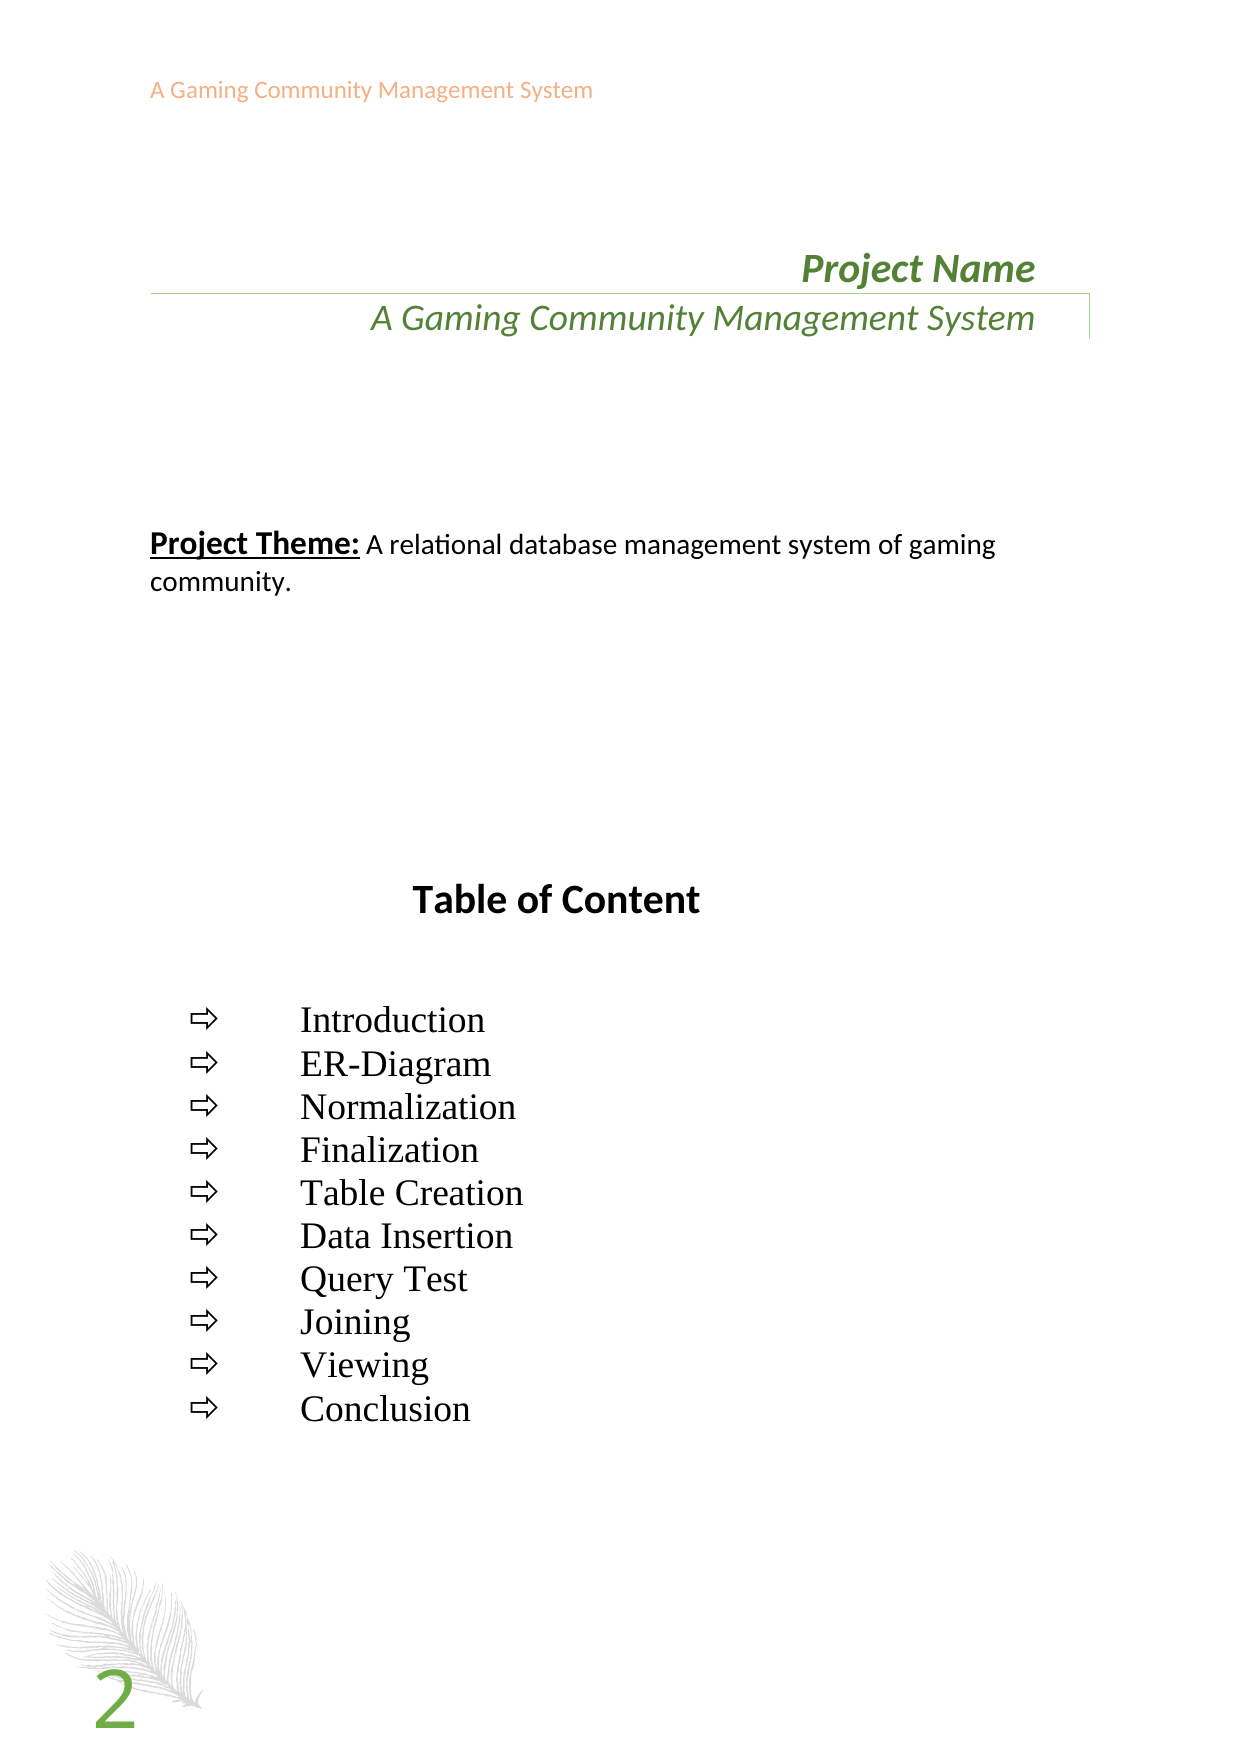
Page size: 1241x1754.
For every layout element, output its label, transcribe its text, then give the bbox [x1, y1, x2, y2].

list Data Insertion [187, 1213, 1090, 1257]
list Joining [187, 1300, 1090, 1343]
list Viewing [187, 1343, 1090, 1386]
list Table Creation [187, 1170, 1090, 1213]
text Project Theme: A relational database management system of gaming community. [150, 522, 1051, 599]
list Conclusion [187, 1386, 1090, 1429]
list Query Test [187, 1257, 1090, 1300]
list ER-Diagram [187, 1041, 1090, 1084]
list Introduction [187, 998, 1090, 1041]
table_cell A Gaming Community Management System [151, 294, 1089, 339]
list Table of Content [412, 873, 1051, 924]
list Finalization [187, 1127, 1090, 1170]
table_header Project Name [151, 242, 1090, 292]
list Normalization [187, 1084, 1090, 1127]
